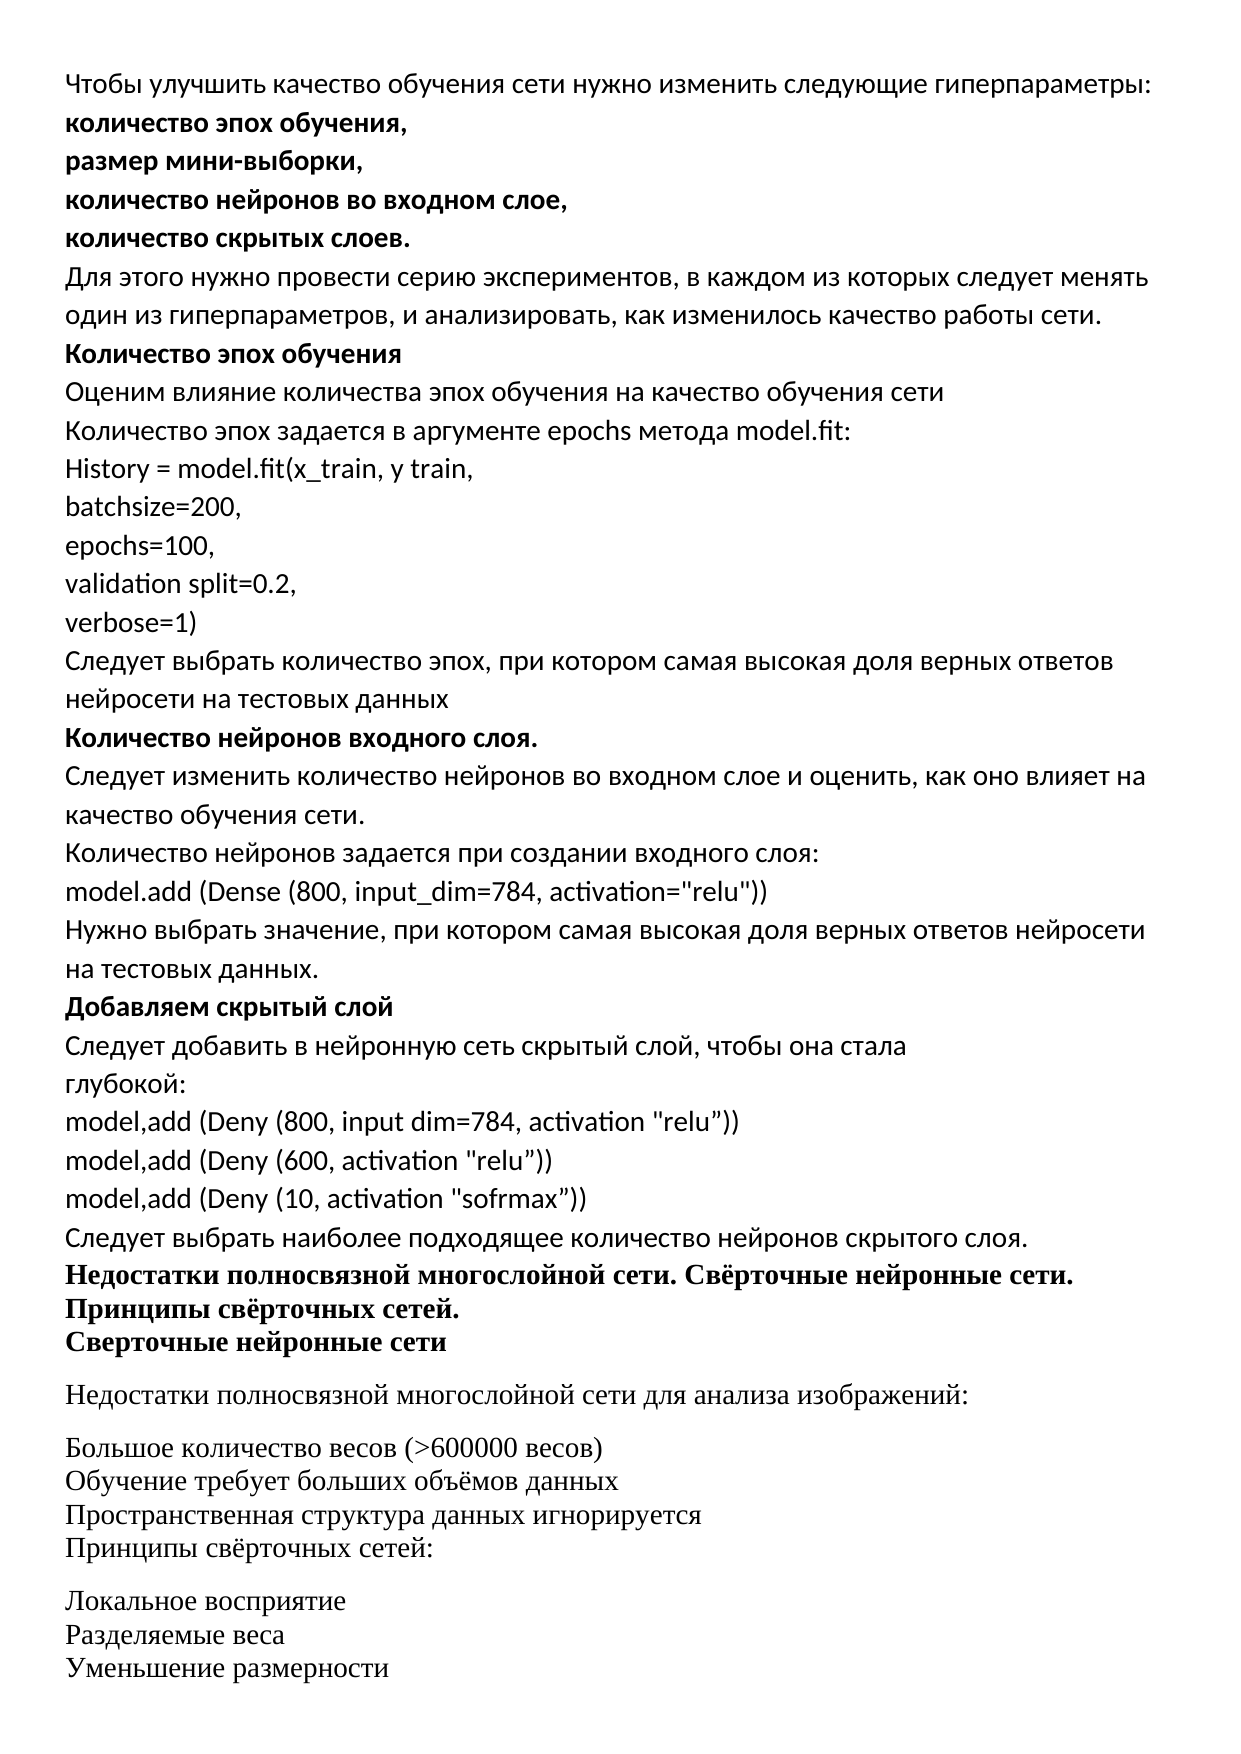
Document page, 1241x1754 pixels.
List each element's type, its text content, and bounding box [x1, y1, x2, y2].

text размер мини-выборки, [65, 142, 1171, 178]
text Пространственная структура данных игнорируется [65, 1497, 1171, 1531]
text Уменьшение размерности [65, 1650, 1171, 1684]
text Количество нейронов задается при создании входного слоя: [65, 834, 1171, 870]
text verbose=1) [65, 604, 1171, 639]
text validation split=0.2, [65, 565, 1171, 601]
text Количество эпох обучения [65, 335, 1171, 370]
text количество нейронов во входном слое, [65, 181, 1171, 217]
text Обучение требует больших объёмов данных [65, 1463, 1171, 1497]
text Принципы свёрточных сетей: [65, 1531, 1171, 1564]
text Количество нейронов входного слоя. [65, 719, 1171, 755]
text Большое количество весов (>600000 весов) [65, 1430, 1171, 1463]
text Недостатки полносвязной многослойной сети. Свёрточные нейронные сети. Принципы свёрточных сетей. [65, 1257, 1171, 1324]
text Чтобы улучшить качество обучения сети нужно изменить следующие гиперпараметры: [65, 66, 1171, 101]
text количество эпох обучения, [65, 104, 1171, 140]
text Оценим влияние количества эпох обучения на качество обучения сети [65, 373, 1171, 409]
text epochs=100, [65, 527, 1171, 562]
text model.add (Dense (800, input_dim=784, activation="relu")) [65, 873, 1171, 908]
text model,add (Deny (10, activation "sofrmax”)) [65, 1180, 1171, 1216]
text batchsize=200, [65, 488, 1171, 524]
text Разделяемые веса [65, 1617, 1171, 1650]
text количество скрытых слоев. [65, 219, 1171, 255]
text Сверточные нейронные сети [65, 1324, 1171, 1358]
text Добавляем скрытый слой [65, 988, 1171, 1024]
text Следует изменить количество нейронов во входном слое и оценить, как оно влияет на качество обучения сети. [65, 757, 1171, 832]
text Следует выбрать количество эпох, при котором самая высокая доля верных ответов нейросети на тестовых данных [65, 642, 1171, 716]
text Следует выбрать наиболее подходящее количество нейронов скрытого слоя. [65, 1219, 1171, 1254]
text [65, 1583, 1171, 1617]
text Нужно выбрать значение, при котором самая высокая доля верных ответов нейросети на тестовых данных. [65, 911, 1171, 985]
text model,add (Deny (800, input dim=784, activation "relu”)) [65, 1103, 1171, 1139]
text model,add (Deny (600, activation "relu”)) [65, 1142, 1171, 1177]
text Недостатки полносвязной многослойной сети для анализа изображений: [65, 1377, 1171, 1411]
text Следует добавить в нейронную сеть скрытый слой, чтобы она стала [65, 1027, 1171, 1062]
text Для этого нужно провести серию экспериментов, в каждом из которых следует менять один из гиперпараметров, и анализировать, как изменилось качество работы сети. [65, 258, 1171, 332]
text History = model.fit(x_train, y train, [65, 450, 1171, 486]
text Количество эпох задается в аргументе epochs метода model.fit: [65, 412, 1171, 447]
text глубокой: [65, 1065, 1171, 1101]
